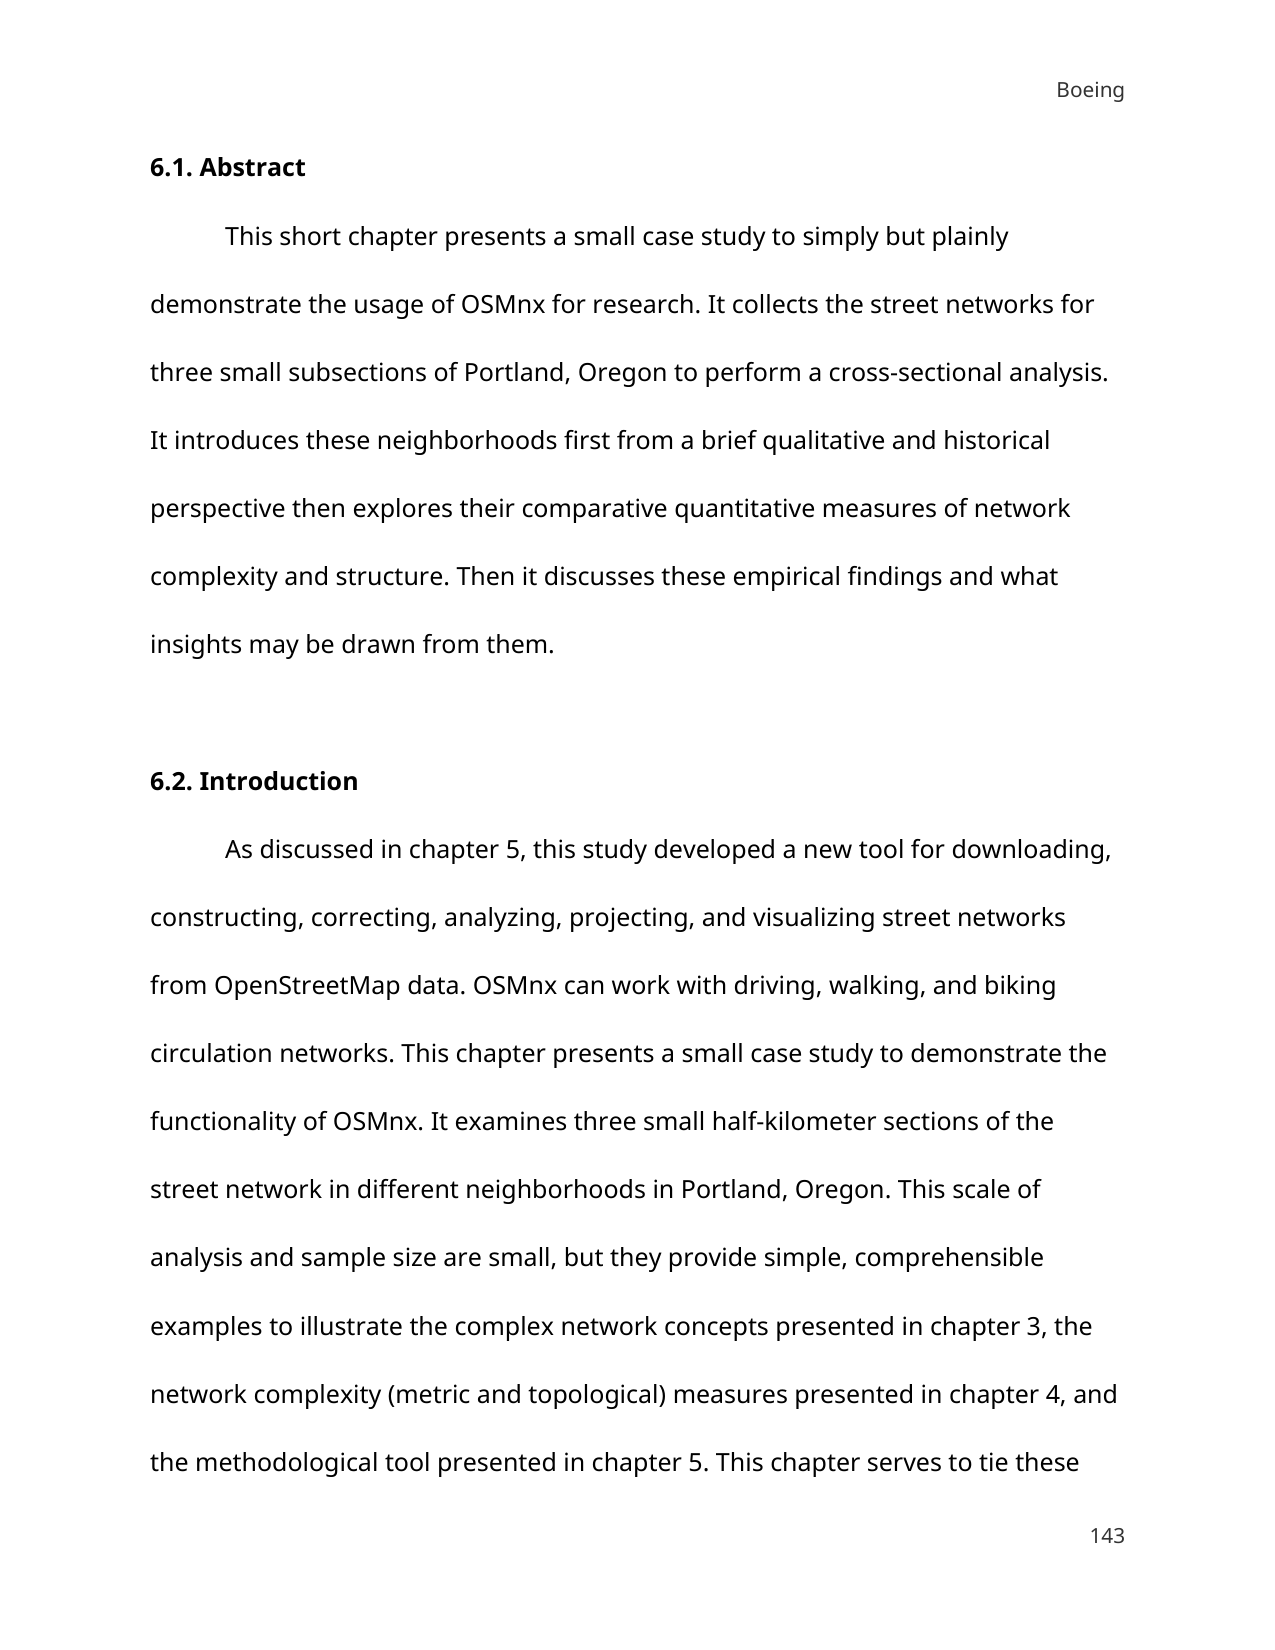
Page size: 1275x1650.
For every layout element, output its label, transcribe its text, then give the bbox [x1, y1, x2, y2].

subtitle Abstract [150, 150, 1125, 184]
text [150, 831, 1125, 1478]
text This short chapter presents a small case study to simply but plainly demonstrate the usage of OSMnx for research. It collects the street networks for three small subsections of Portland, Oregon to perform a cross-sectional analysis. It introduces these neighborhoods first from a brief qualitative and historical perspective then explores their comparative quantitative measures of network complexity and structure. Then it discusses these empirical findings and what insights may be drawn from them. [150, 218, 1125, 661]
subtitle Introduction [150, 763, 1125, 797]
